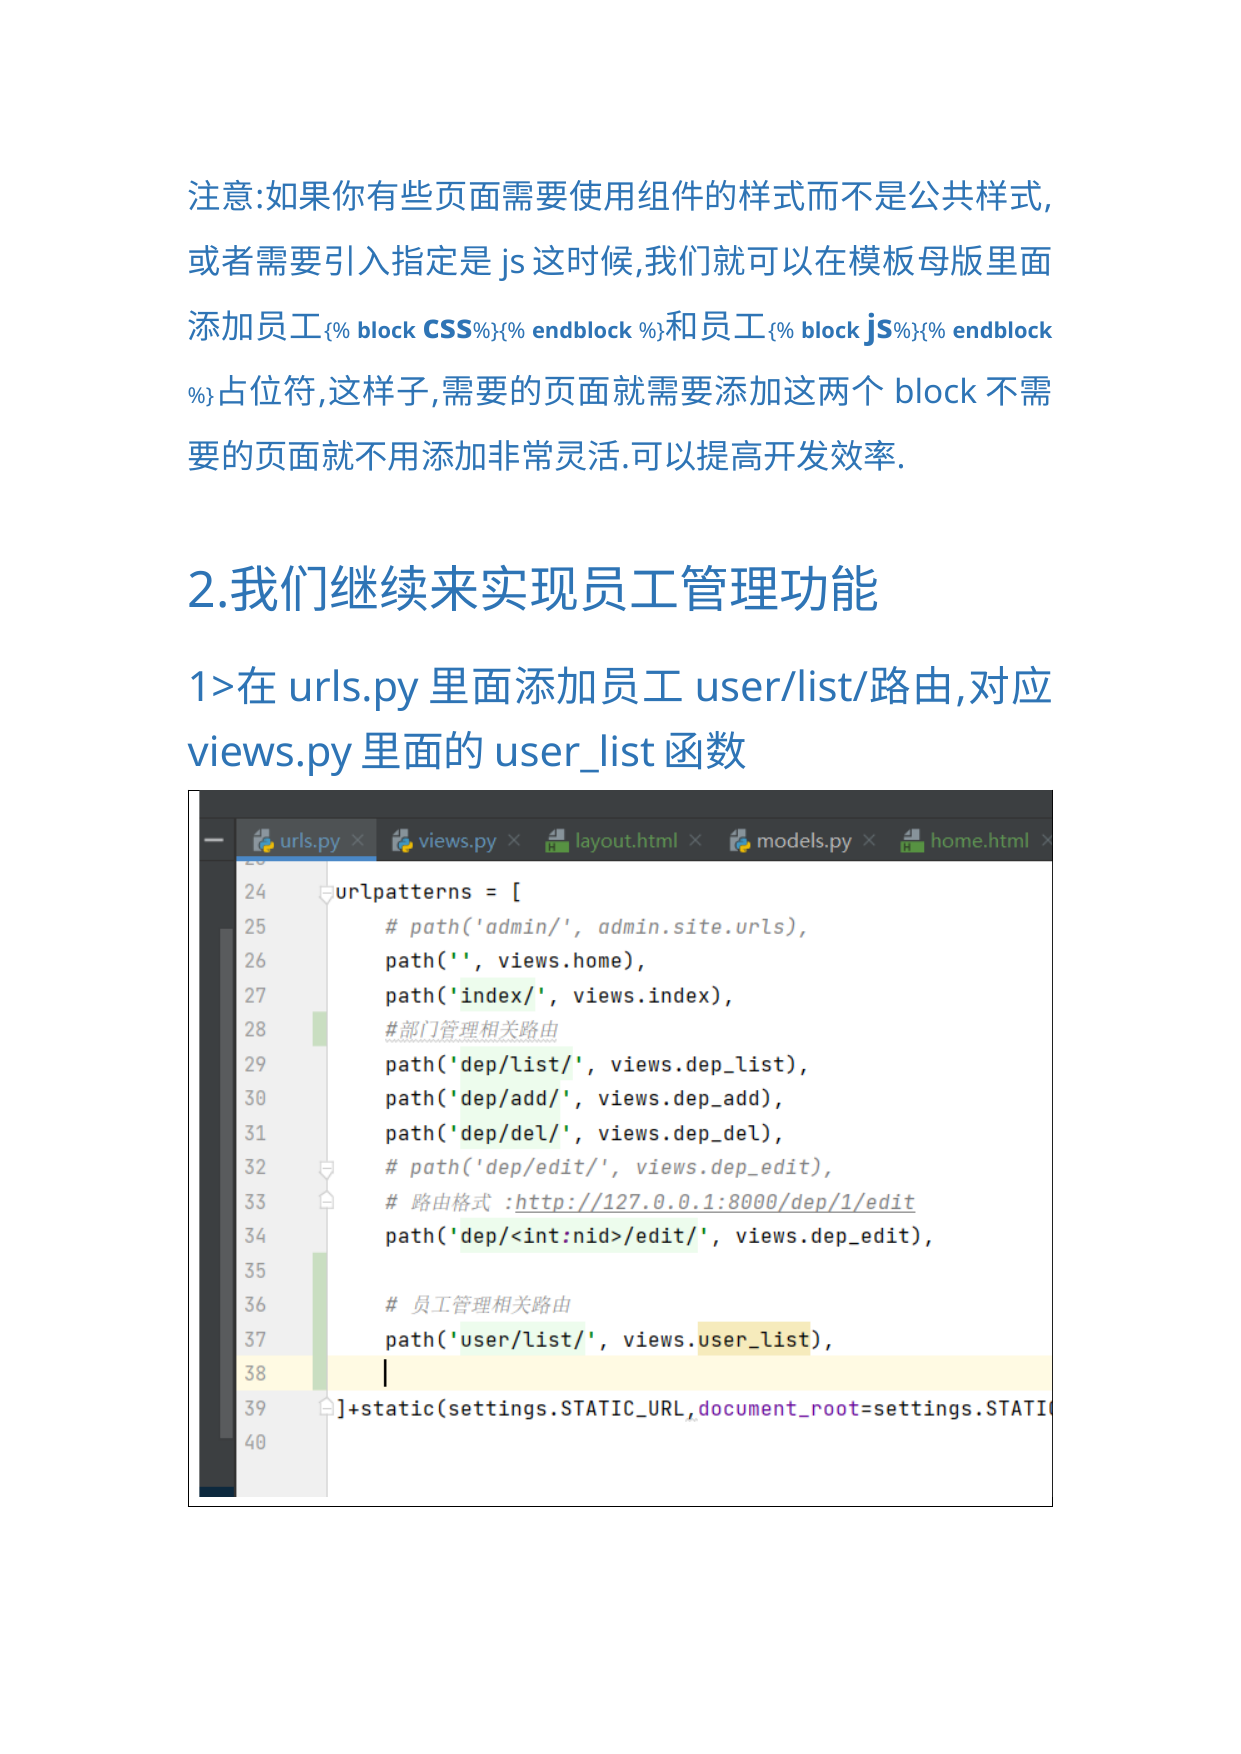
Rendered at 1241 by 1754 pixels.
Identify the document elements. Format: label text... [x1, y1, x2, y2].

subtitle 注意:如果你有些页面需要使用组件的样式而不是公共样式,或者需要引入指定是js这时候,我们就可以在模板母版里面添加员工{% block css%}{% endblock %}和员工{% block js%}{% endblock %}占位符,这样子,需要的页面就需要添加这两个block不需要的页面就不用添加非常灵活.可以提高开发效率. [187, 162, 1053, 487]
table_header [189, 791, 1052, 1506]
picture [199, 790, 1053, 1497]
subtitle 2.我们继续来实现员工管理功能 [187, 537, 1053, 634]
subtitle 1>在urls.py里面添加员工user/list/路由,对应views.py里面的user_list函数 [187, 651, 1053, 781]
